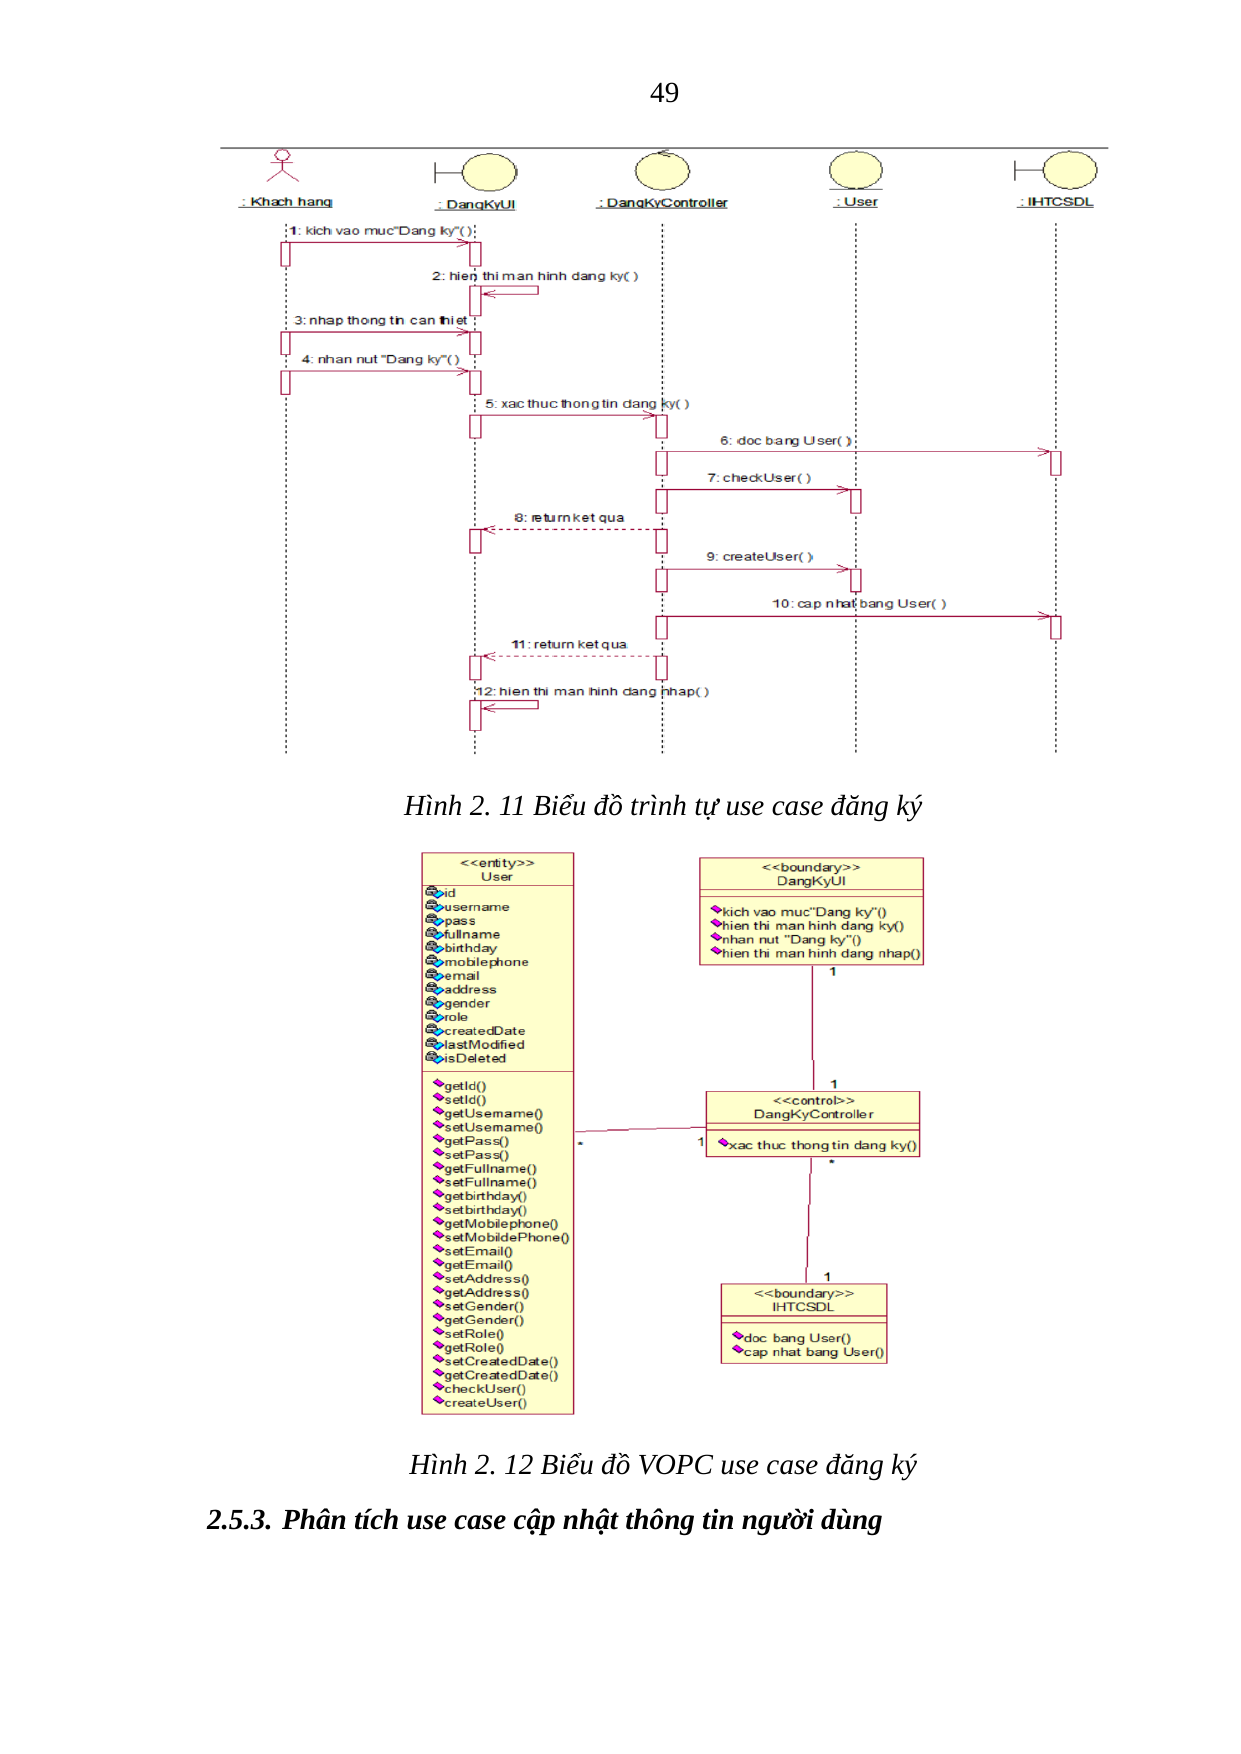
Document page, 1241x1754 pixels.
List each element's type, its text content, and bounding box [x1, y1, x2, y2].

text Hình 2. 12 Biểu đồ VOPC use case đăng ký [207, 1447, 1122, 1481]
picture [220, 147, 1109, 759]
picture [398, 842, 931, 1419]
list Phân tích use case cập nhật thông tin người dùng [207, 1502, 1122, 1535]
text Hình 2. 11 Biểu đồ trình tự use case đăng ký [207, 788, 1122, 821]
